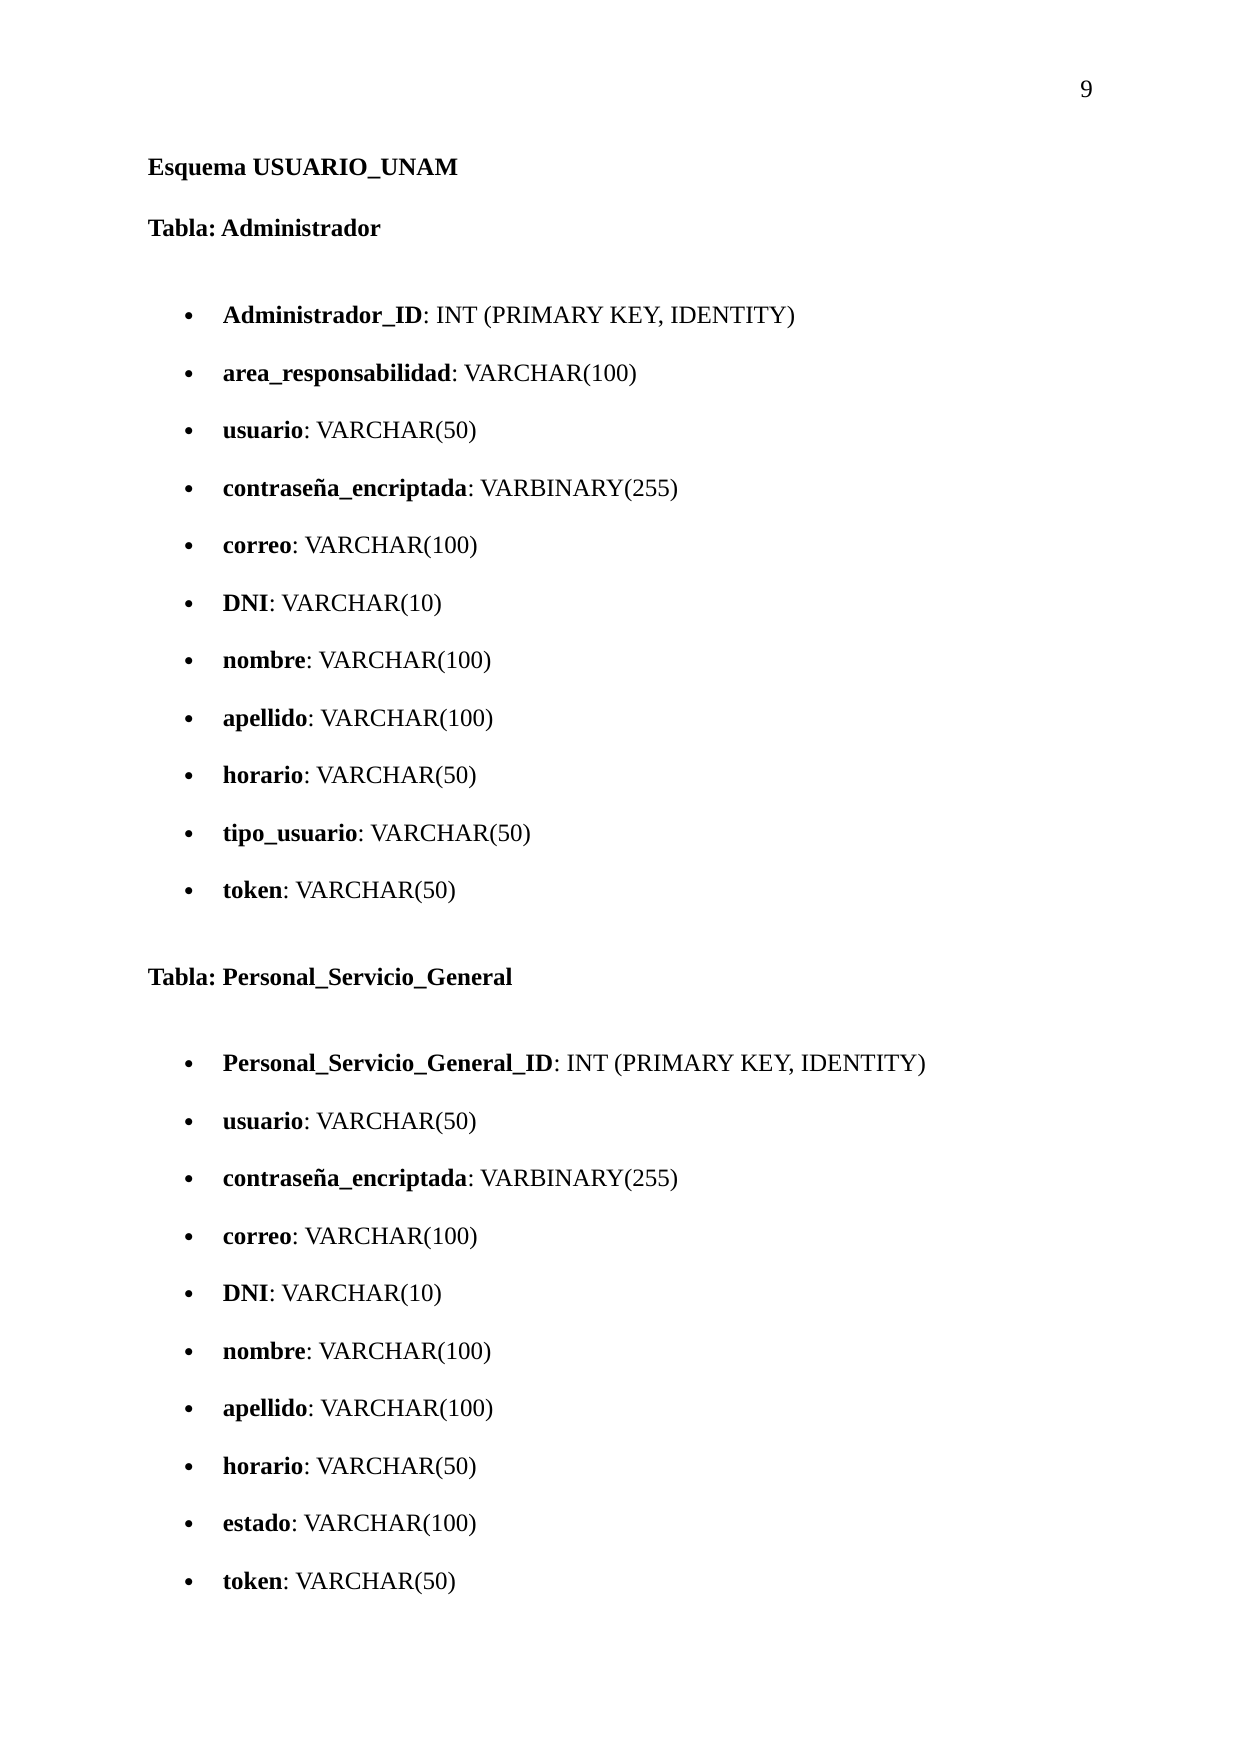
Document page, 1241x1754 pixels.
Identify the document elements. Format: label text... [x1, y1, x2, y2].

list usuario: VARCHAR(50) [185, 415, 1092, 444]
list estado: VARCHAR(100) [185, 1508, 1092, 1537]
list area_responsabilidad: VARCHAR(100) [185, 358, 1092, 386]
list apellido: VARCHAR(100) [185, 703, 1092, 731]
list token: VARCHAR(50) [185, 875, 1092, 904]
list horario: VARCHAR(50) [185, 760, 1092, 789]
subtitle Tabla: Administrador [148, 213, 1092, 242]
list Personal_Servicio_General_ID: INT (PRIMARY KEY, IDENTITY) [185, 1048, 1092, 1077]
list token: VARCHAR(50) [185, 1566, 1092, 1595]
subtitle Esquema USUARIO_UNAM [148, 152, 1092, 181]
list tipo_usuario: VARCHAR(50) [185, 818, 1092, 846]
subtitle Tabla: Personal_Servicio_General [148, 962, 1092, 991]
list Administrador_ID: INT (PRIMARY KEY, IDENTITY) [185, 300, 1092, 329]
list correo: VARCHAR(100) [185, 530, 1092, 559]
list nombre: VARCHAR(100) [185, 1336, 1092, 1365]
list usuario: VARCHAR(50) [185, 1106, 1092, 1135]
list contraseña_encriptada: VARBINARY(255) [185, 473, 1092, 501]
list nombre: VARCHAR(100) [185, 645, 1092, 674]
list correo: VARCHAR(100) [185, 1221, 1092, 1250]
list apellido: VARCHAR(100) [185, 1393, 1092, 1422]
list DNI: VARCHAR(10) [185, 1278, 1092, 1307]
list horario: VARCHAR(50) [185, 1451, 1092, 1480]
list contraseña_encriptada: VARBINARY(255) [185, 1163, 1092, 1192]
list DNI: VARCHAR(10) [185, 588, 1092, 616]
